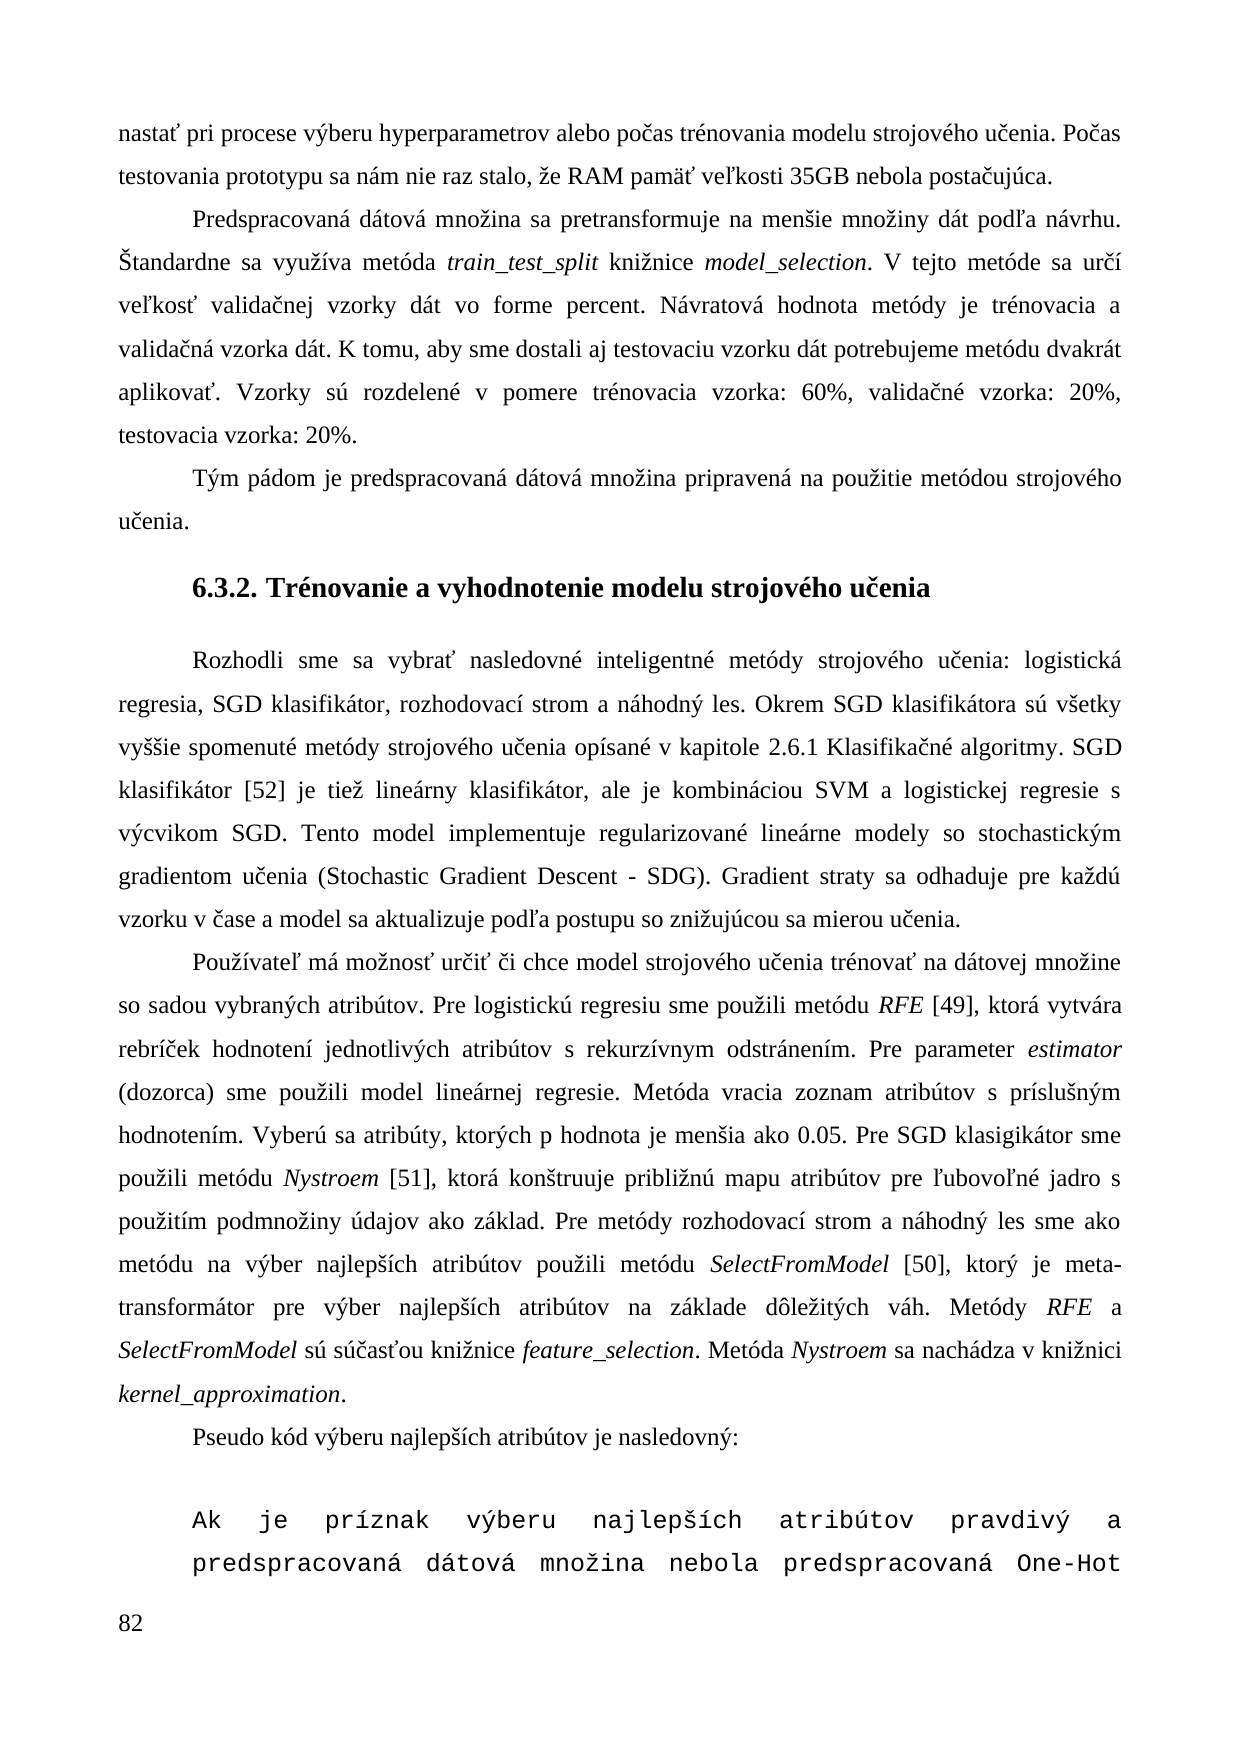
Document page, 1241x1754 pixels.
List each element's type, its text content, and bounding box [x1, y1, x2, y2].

text Tým pádom je predspracovaná dátová množina pripravená na použitie metódou strojového učenia. [118, 463, 1122, 535]
subtitle Trénovanie a vyhodnotenie modelu strojového učenia [192, 570, 1122, 604]
text Predspracovaná dátová množina sa pretransformuje na menšie množiny dát podľa návrhu. Štandardne sa využíva metóda train_test_split knižnice model_selection. V tejto metóde sa určí veľkosť validačnej vzorky dát vo forme percent. Návratová hodnota metódy je trénovacia a validačná vzorka dát. K tomu, aby sme dostali aj testovaciu vzorku dát potrebujeme metódu dvakrát aplikovať. Vzorky sú rozdelené v pomere trénovacia vzorka: 60%, validačné vzorka: 20%, testovacia vzorka: 20%. [118, 204, 1122, 449]
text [192, 1508, 1122, 1579]
text Rozhodli sme sa vybrať nasledovné inteligentné metódy strojového učenia: logistická regresia, SGD klasifikátor, rozhodovací strom a náhodný les. Okrem SGD klasifikátora sú všetky vyššie spomenuté metódy strojového učenia opísané v kapitole 2.6.1 Klasifikačné algoritmy. SGD klasifikátor [52] je tiež lineárny klasifikátor, ale je kombináciou SVM a logistickej regresie s výcvikom SGD. Tento model implementuje regularizované lineárne modely so stochastickým gradientom učenia (Stochastic Gradient Descent - SDG). Gradient straty sa odhaduje pre každú vzorku v čase a model sa aktualizuje podľa postupu so znižujúcou sa mierou učenia. [118, 646, 1122, 933]
text Pseudo kód výberu najlepších atribútov je nasledovný: [118, 1422, 1122, 1451]
text Používateľ má možnosť určiť či chce model strojového učenia trénovať na dátovej množine so sadou vybraných atribútov. Pre logistickú regresiu sme použili metódu RFE [49], ktorá vytvára rebríček hodnotení jednotlivých atribútov s rekurzívnym odstránením. Pre parameter estimator (dozorca) sme použili model lineárnej regresie. Metóda vracia zoznam atribútov s príslušným hodnotením. Vyberú sa atribúty, ktorých p hodnota je menšia ako 0.05. Pre SGD klasigikátor sme použili metódu Nystroem [51], ktorá konštruuje približnú mapu atribútov pre ľubovoľné jadro s použitím podmnožiny údajov ako základ. Pre metódy rozhodovací strom a náhodný les sme ako metódu na výber najlepších atribútov použili metódu SelectFromModel [50], ktorý je meta-transformátor pre výber najlepších atribútov na základe dôležitých váh. Metódy RFE a SelectFromModel sú súčasťou knižnice feature_selection. Metóda Nystroem sa nachádza v knižnici kernel_approximation. [118, 947, 1122, 1407]
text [118, 118, 1122, 190]
